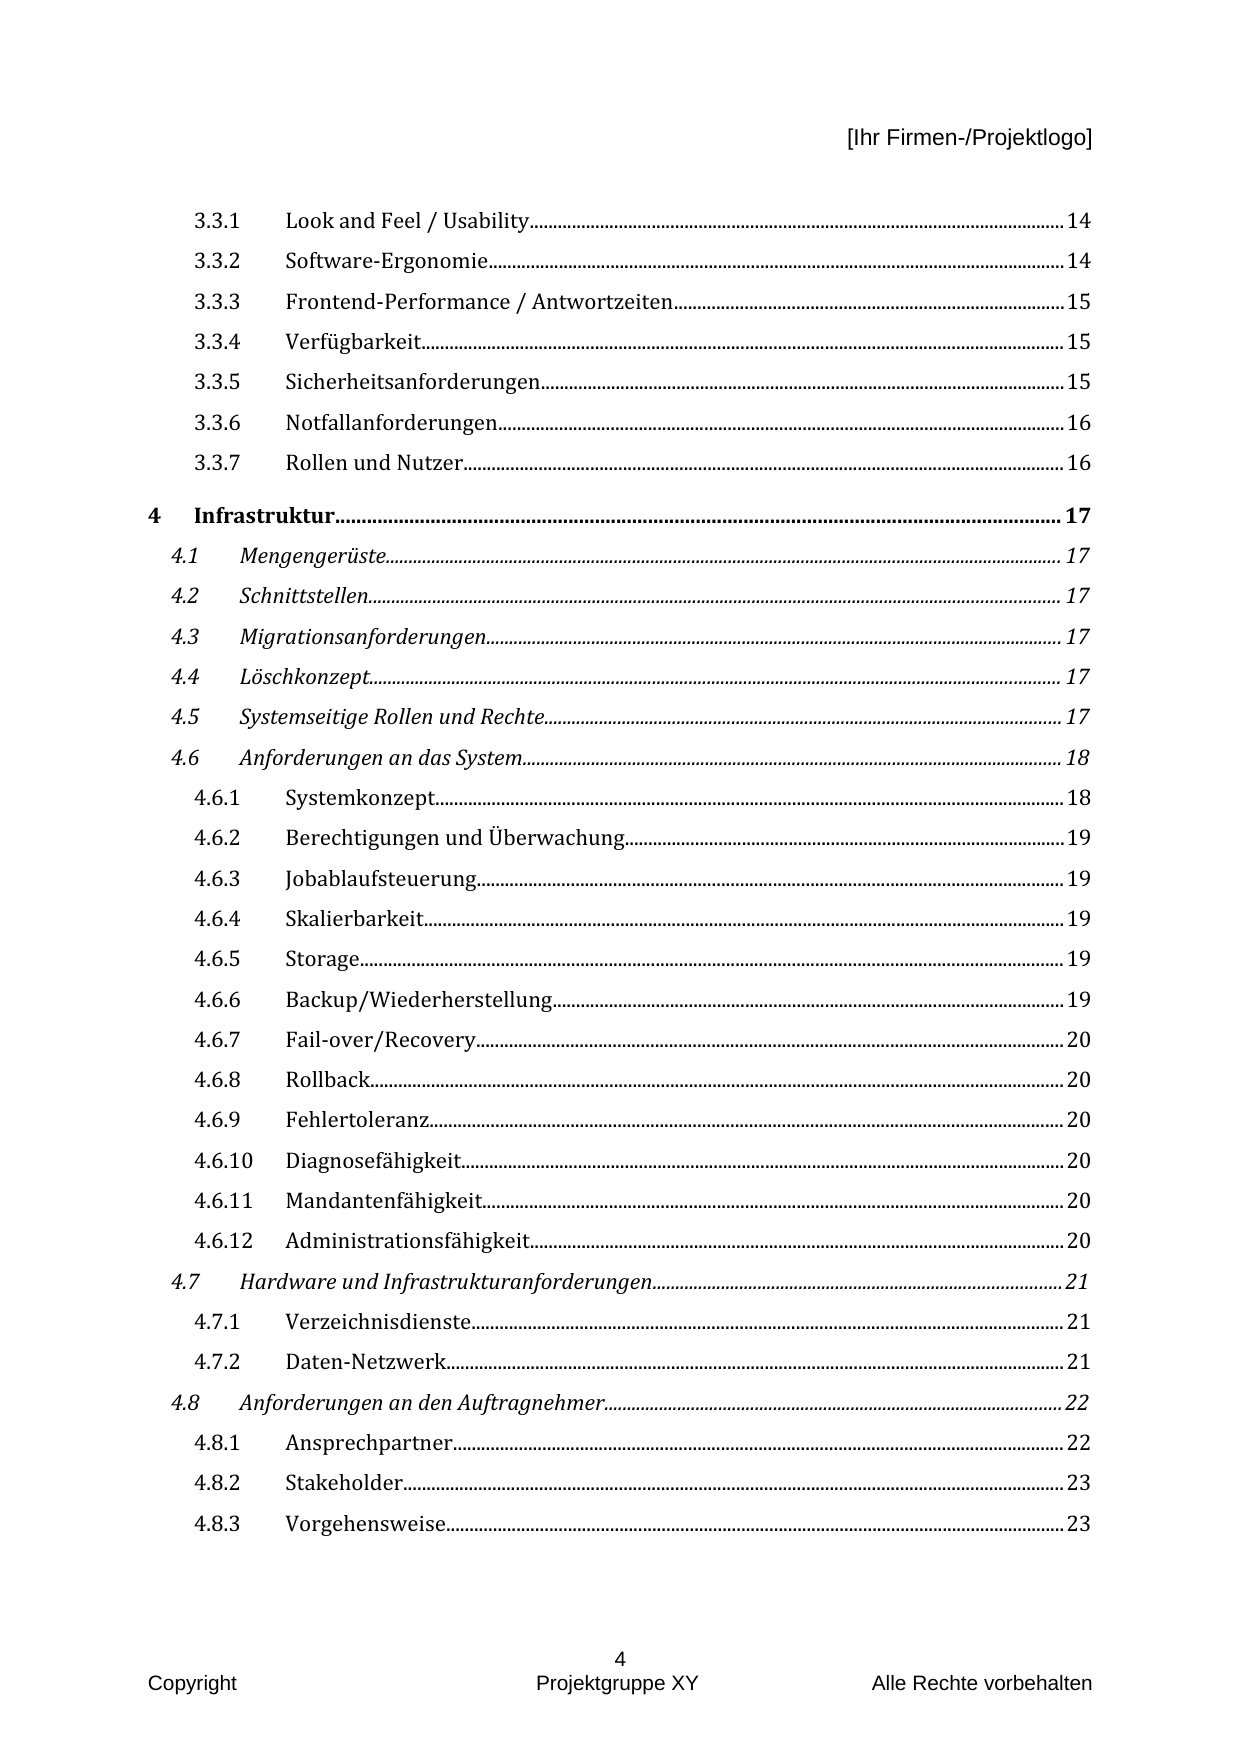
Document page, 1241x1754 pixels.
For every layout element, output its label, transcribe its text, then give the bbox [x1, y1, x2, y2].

text 4.6 Anforderungen an das System 18 [171, 743, 1092, 770]
text 4.6.8 Rollback 20 [193, 1066, 1092, 1093]
text 4.6.9 Fehlertoleranz 20 [193, 1106, 1092, 1133]
text 4.3 Migrationsanforderungen 17 [171, 622, 1092, 649]
text 4 Infrastruktur 17 [148, 501, 1092, 528]
text 4.6.7 Fail-over/Recovery 20 [193, 1026, 1092, 1052]
text 4.1 Mengengerüste 17 [171, 542, 1092, 569]
text 4.6.1 Systemkonzept 18 [193, 784, 1092, 811]
text 4.8 Anforderungen an den Auftragnehmer 22 [171, 1388, 1092, 1415]
text 4.5 Systemseitige Rollen und Rechte 17 [171, 703, 1092, 730]
text 4.8.3 Vorgehensweise 23 [193, 1509, 1092, 1536]
text 3.3.3 Frontend-Performance / Antwortzeiten 15 [193, 287, 1092, 314]
text 4.6.4 Skalierbarkeit 19 [193, 904, 1092, 931]
text 4.8.2 Stakeholder 23 [193, 1469, 1092, 1496]
text 4.7 Hardware und Infrastrukturanforderungen 21 [171, 1267, 1092, 1294]
text 3.3.7 Rollen und Nutzer 16 [193, 449, 1092, 476]
text 4.2 Schnittstellen 17 [171, 582, 1092, 609]
text 3.3.6 Notfallanforderungen 16 [193, 408, 1092, 435]
text 4.6.6 Backup/Wiederherstellung 19 [193, 985, 1092, 1012]
text 4.4 Löschkonzept 17 [171, 663, 1092, 689]
text 4.6.5 Storage 19 [193, 945, 1092, 972]
text 4.6.11 Mandantenfähigkeit 20 [193, 1187, 1092, 1214]
text 3.3.1 Look and Feel / Usability 14 [193, 207, 1092, 234]
text 4.6.12 Administrationsfähigkeit 20 [193, 1227, 1092, 1254]
text 4.6.2 Berechtigungen und Überwachung 19 [193, 824, 1092, 851]
text 3.3.5 Sicherheitsanforderungen 15 [193, 368, 1092, 395]
text 3.3.4 Verfügbarkeit 15 [193, 328, 1092, 354]
text 4.7.1 Verzeichnisdienste 21 [193, 1308, 1092, 1334]
text 3.3.2 Software-Ergonomie 14 [193, 247, 1092, 274]
text 4.6.10 Diagnosefähigkeit 20 [193, 1146, 1092, 1173]
text 4.6.3 Jobablaufsteuerung 19 [193, 864, 1092, 891]
text 4.8.1 Ansprechpartner 22 [193, 1429, 1092, 1456]
text 4.7.2 Daten-Netzwerk 21 [193, 1348, 1092, 1375]
